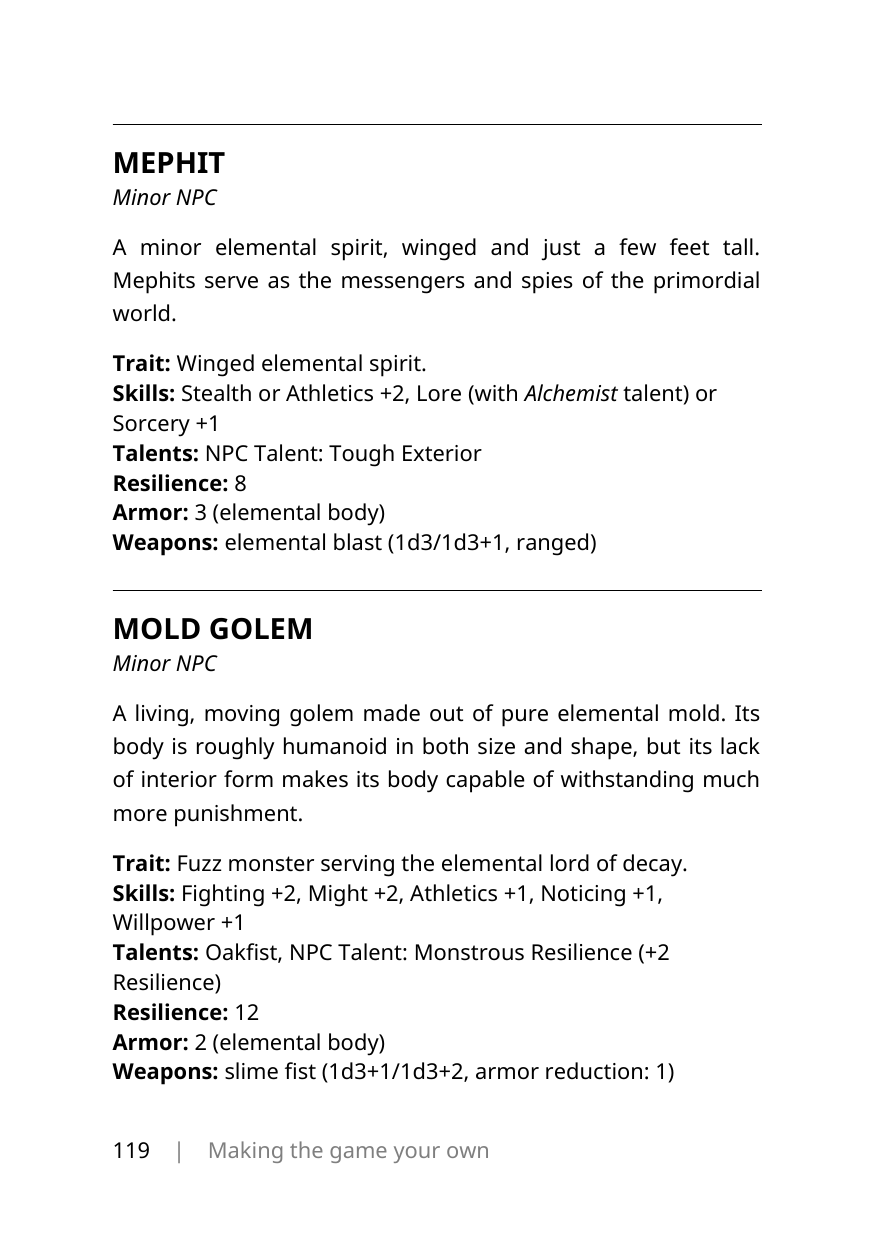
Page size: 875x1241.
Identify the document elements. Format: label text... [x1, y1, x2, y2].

text Armor: 2 (elemental body) [112, 1026, 762, 1056]
text A minor elemental spirit, winged and just a few feet tall. Mephits serve as the messengers and spies of the primordial world. [112, 232, 762, 328]
text Resilience: 8 [112, 468, 762, 497]
text Mold golem [112, 591, 762, 648]
text Trait: Winged elemental spirit. [112, 348, 762, 378]
text Weapons: slime fist (1d3+1/1d3+2, armor reduction: 1) [112, 1056, 762, 1086]
text Mephit [112, 125, 762, 182]
text Talents: NPC Talent: Tough Exterior [112, 438, 762, 468]
text Weapons: elemental blast (1d3/1d3+1, ranged) [112, 527, 762, 557]
text Minor NPC [112, 182, 762, 212]
text Skills: Fighting +2, Might +2, Athletics +1, Noticing +1, Willpower +1 [112, 877, 762, 937]
text Talents: Oakfist, NPC Talent: Monstrous Resilience (+2 Resilience) [112, 937, 762, 997]
text Armor: 3 (elemental body) [112, 497, 762, 527]
text A living, moving golem made out of pure elemental mold. Its body is roughly humanoid in both size and shape, but its lack of interior form makes its body capable of withstanding much more punishment. [112, 698, 762, 827]
text Resilience: 12 [112, 997, 762, 1026]
text Minor NPC [112, 648, 762, 677]
text Trait: Fuzz monster serving the elemental lord of decay. [112, 848, 762, 877]
text Skills: Stealth or Athletics +2, Lore (with Alchemist talent) or Sorcery +1 [112, 378, 762, 438]
